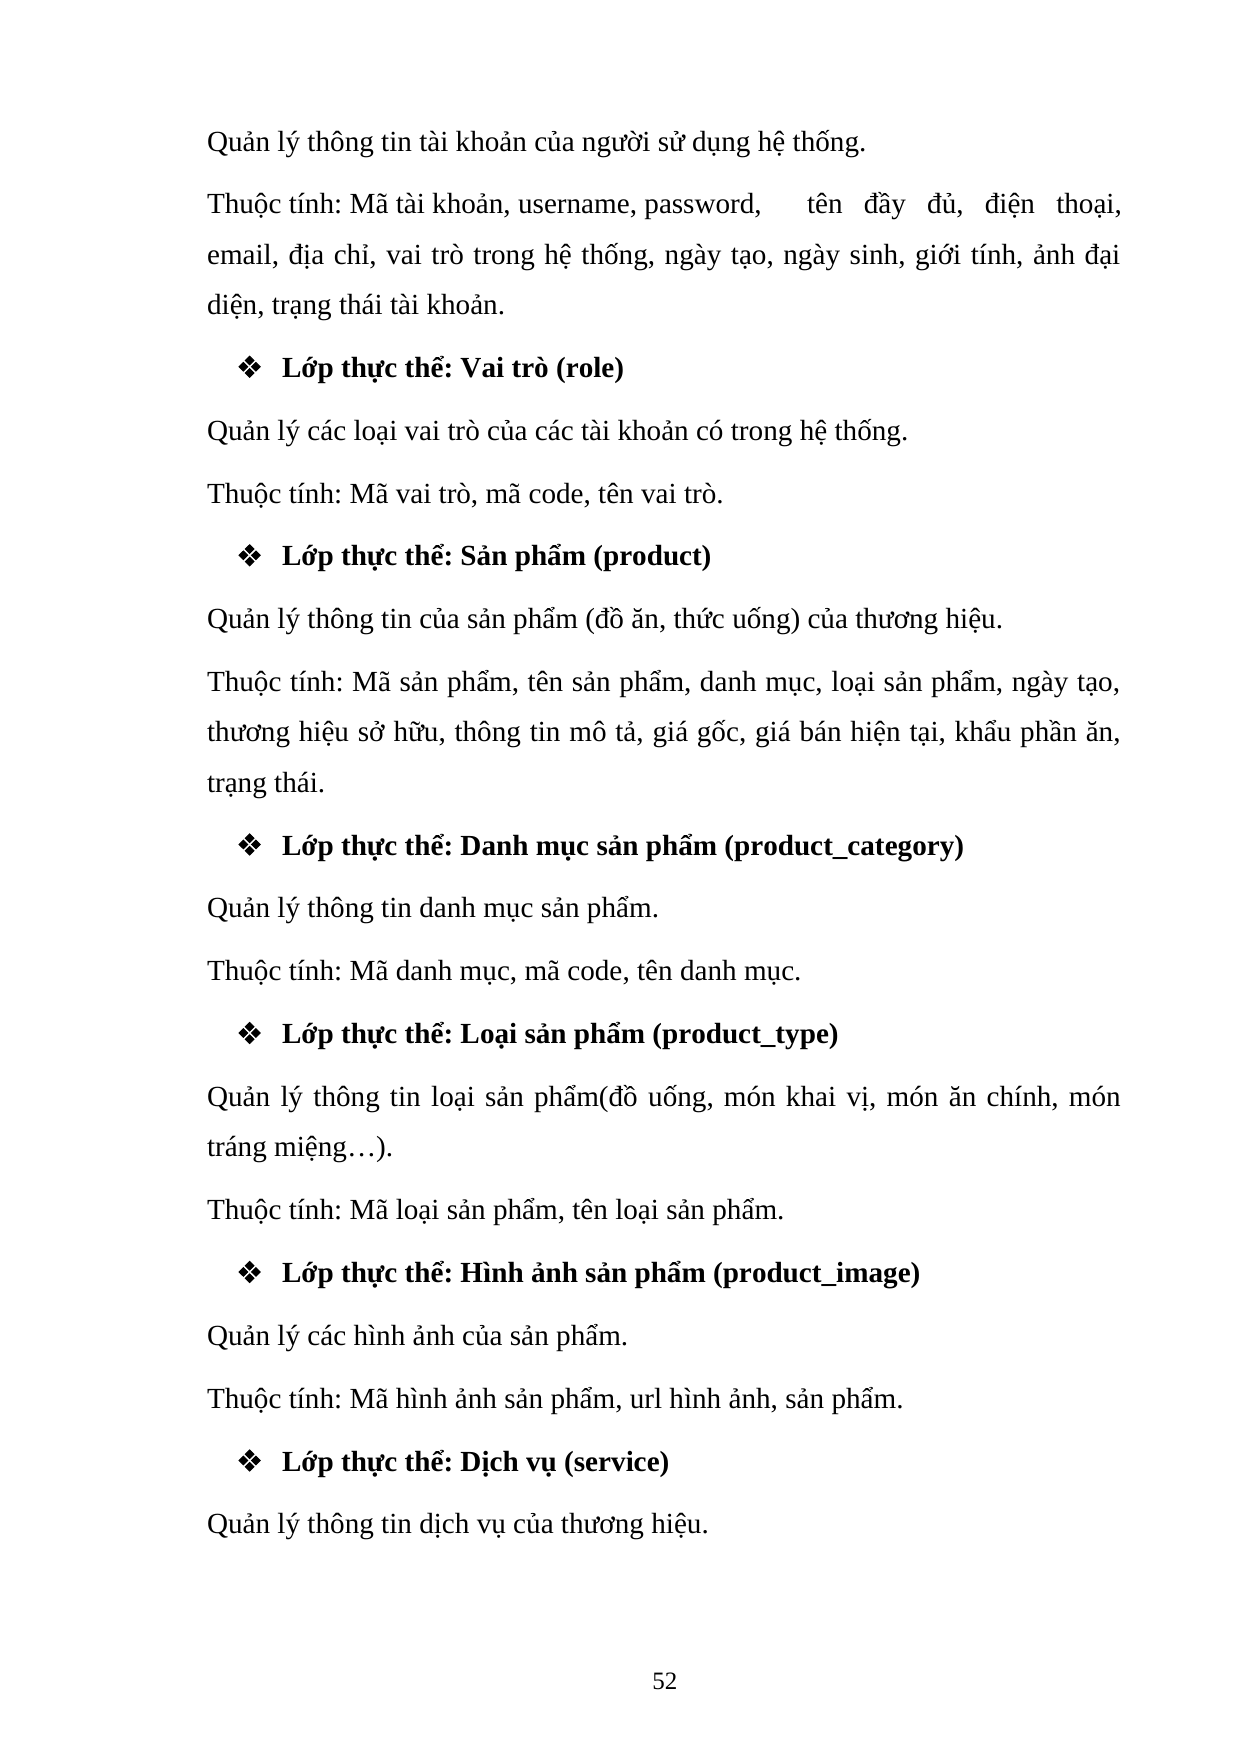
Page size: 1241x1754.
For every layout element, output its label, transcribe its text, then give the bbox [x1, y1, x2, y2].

text Thuộc tính: Mã tài khoản, username, password, tên đầy đủ, điện thoại, email, địa chỉ, vai trò trong hệ thống, ngày tạo, ngày sinh, giới tính, ảnh đại diện, trạng thái tài khoản. [207, 187, 1122, 321]
text Quản lý thông tin của sản phẩm (đồ ăn, thức uống) của thương hiệu. [207, 601, 1122, 635]
list Lớp thực thể: Sản phẩm (product) [207, 538, 1122, 572]
text Thuộc tính: Mã vai trò, mã code, tên vai trò. [207, 476, 1122, 509]
list Lớp thực thể: Dịch vụ (service) [207, 1444, 1122, 1477]
text Thuộc tính: Mã loại sản phẩm, tên loại sản phẩm. [207, 1192, 1122, 1226]
text Thuộc tính: Mã sản phẩm, tên sản phẩm, danh mục, loại sản phẩm, ngày tạo, thương hiệu sở hữu, thông tin mô tả, giá gốc, giá bán hiện tại, khẩu phần ăn, trạng thái. [207, 664, 1122, 798]
text Thuộc tính: Mã hình ảnh sản phẩm, url hình ảnh, sản phẩm. [207, 1381, 1122, 1414]
list Lớp thực thể: Hình ảnh sản phẩm (product_image) [207, 1255, 1122, 1289]
list Lớp thực thể: Loại sản phẩm (product_type) [207, 1016, 1122, 1050]
text Quản lý các loại vai trò của các tài khoản có trong hệ thống. [207, 413, 1122, 446]
list Lớp thực thể: Vai trò (role) [207, 350, 1122, 384]
text Quản lý thông tin dịch vụ của thương hiệu. [207, 1507, 1122, 1540]
text Quản lý thông tin tài khoản của người sử dụng hệ thống. [207, 124, 1122, 157]
text Quản lý thông tin danh mục sản phẩm. [207, 891, 1122, 924]
text Quản lý các hình ảnh của sản phẩm. [207, 1318, 1122, 1352]
text Quản lý thông tin loại sản phẩm(đồ uống, món khai vị, món ăn chính, món tráng miệng…). [207, 1079, 1122, 1163]
list Lớp thực thể: Danh mục sản phẩm (product_category) [207, 828, 1122, 861]
text Thuộc tính: Mã danh mục, mã code, tên danh mục. [207, 953, 1122, 987]
